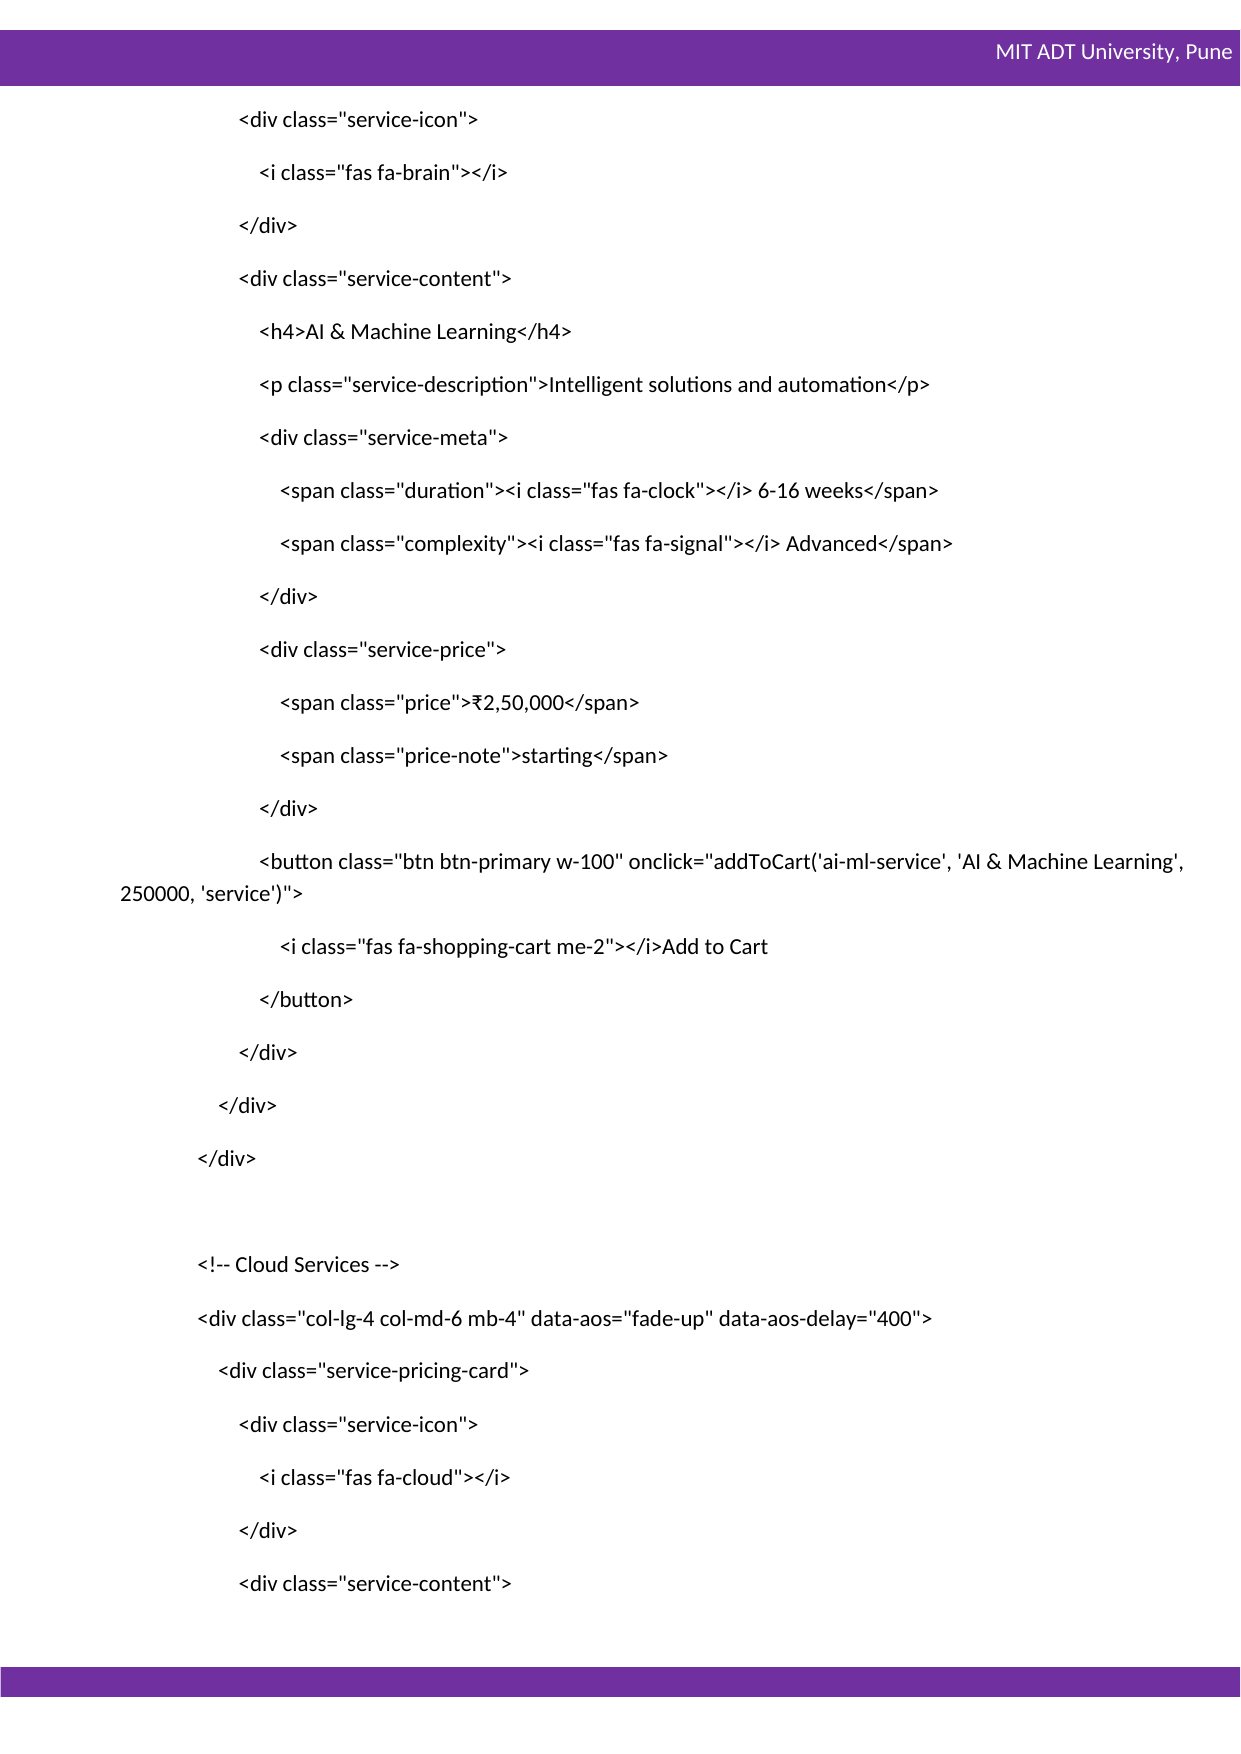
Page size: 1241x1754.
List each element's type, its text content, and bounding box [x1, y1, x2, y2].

text <h4>AI & Machine Learning</h4> [120, 317, 1195, 345]
text </div> [120, 1092, 1195, 1119]
text <i class="fas fa-cloud"></i> [120, 1463, 1195, 1491]
text </div> [120, 1038, 1195, 1067]
text </div> [120, 211, 1195, 239]
text <div class="col-lg-4 col-md-6 mb-4" data-aos="fade-up" data-aos-delay="400"> [120, 1304, 1195, 1332]
text <span class="duration"><i class="fas fa-clock"></i> 6-16 weeks</span> [120, 476, 1195, 504]
text <i class="fas fa-shopping-cart me-2"></i>Add to Cart [120, 932, 1195, 961]
text <span class="price">₹2,50,000</span> [120, 688, 1195, 716]
text <div class="service-meta"> [120, 423, 1195, 451]
text <!-- Cloud Services --> [120, 1251, 1195, 1279]
text <span class="complexity"><i class="fas fa-signal"></i> Advanced</span> [120, 529, 1195, 557]
text </div> [120, 1516, 1195, 1544]
text </div> [120, 1144, 1195, 1173]
text <span class="price-note">starting</span> [120, 741, 1195, 769]
text <div class="service-icon"> [120, 1410, 1195, 1438]
text </div> [120, 582, 1195, 610]
text </button> [120, 986, 1195, 1013]
text <p class="service-description">Intelligent solutions and automation</p> [120, 370, 1195, 398]
text <div class="service-icon"> [120, 105, 1195, 133]
text <div class="service-content"> [120, 264, 1195, 292]
text <i class="fas fa-brain"></i> [120, 158, 1195, 186]
text <div class="service-price"> [120, 635, 1195, 663]
text <div class="service-pricing-card"> [120, 1357, 1195, 1385]
text <div class="service-content"> [120, 1569, 1195, 1597]
text <button class="btn btn-primary w-100" onclick="addToCart('ai-ml-service', 'AI & Machine Learning', 250000, 'service')"> [120, 847, 1195, 907]
text </div> [120, 794, 1195, 822]
